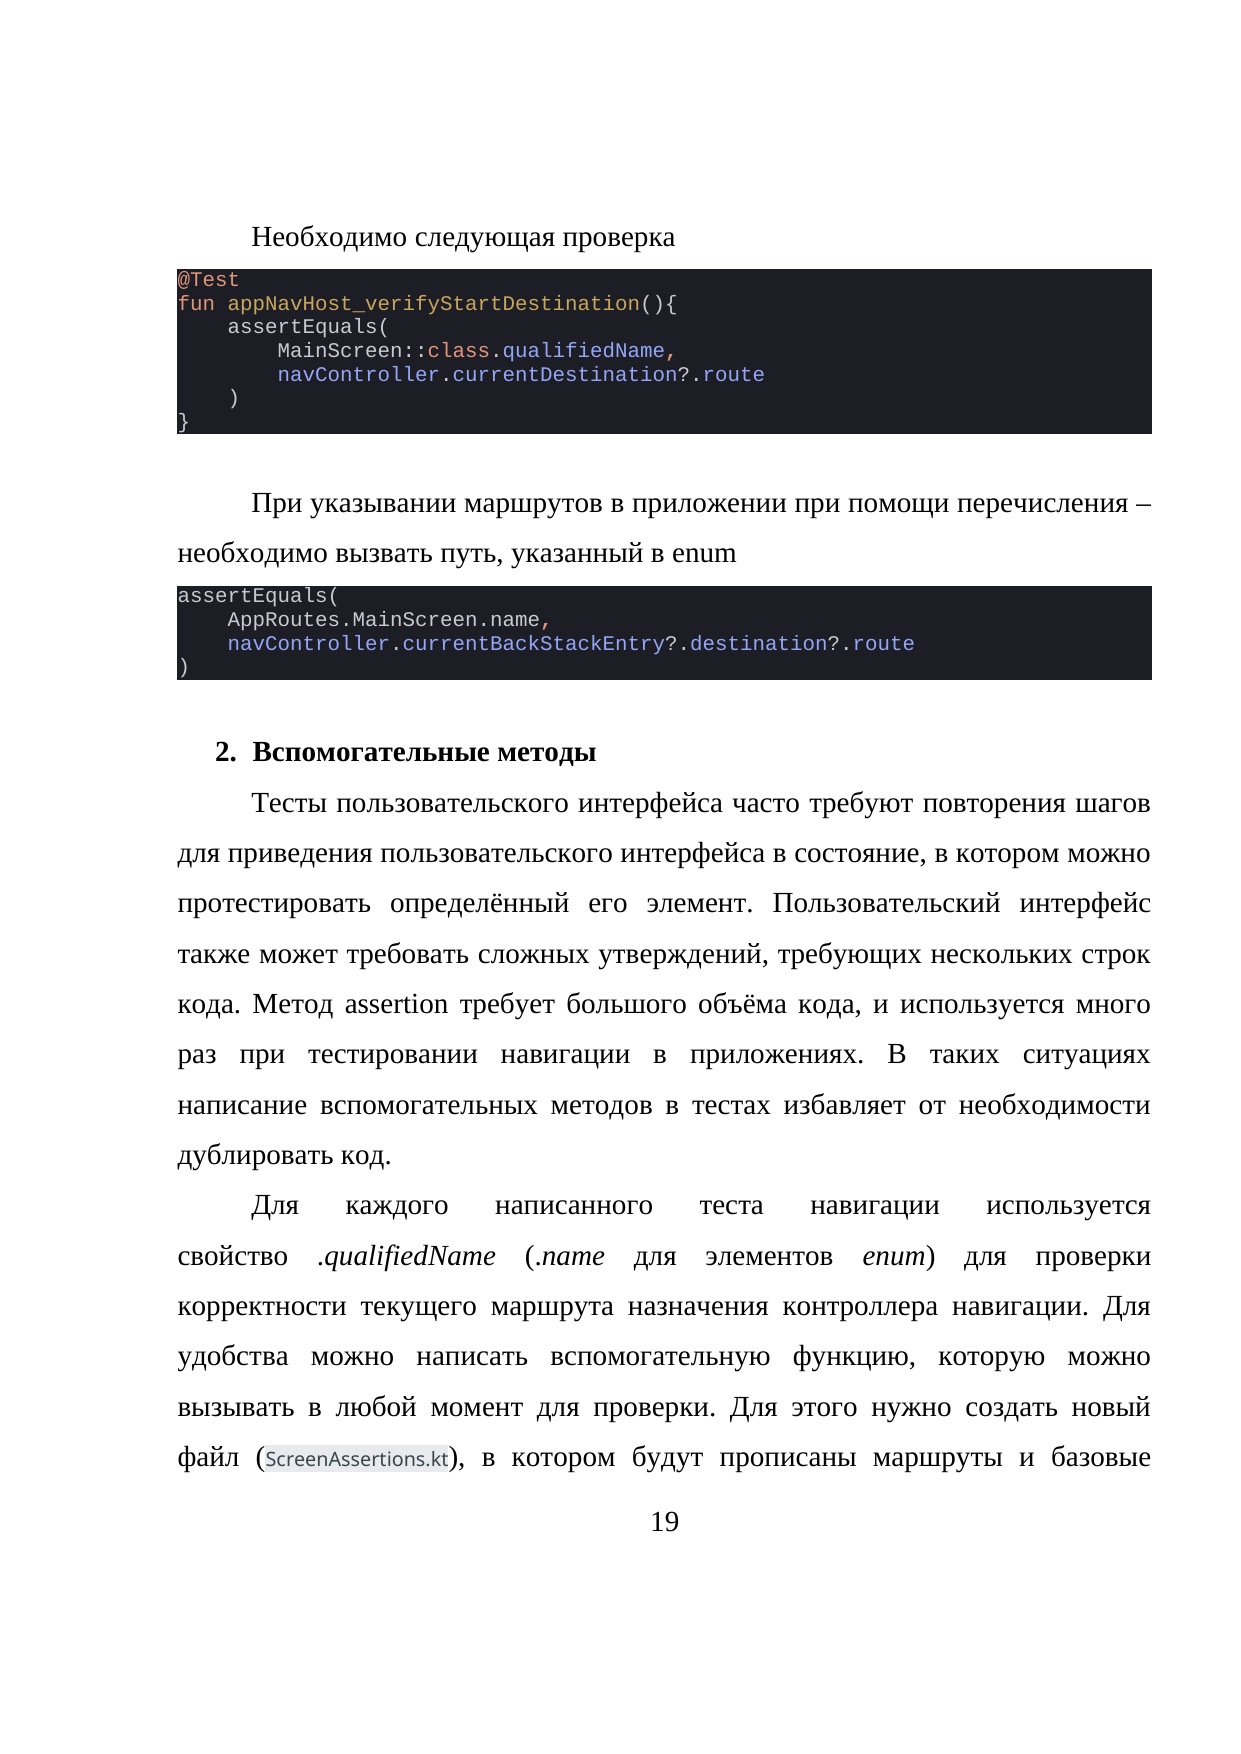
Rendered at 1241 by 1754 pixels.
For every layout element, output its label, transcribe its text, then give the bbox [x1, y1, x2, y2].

subtitle Вспомогательные методы [215, 734, 1152, 768]
text @Test fun appNavHost_verifyStartDestination(){ assertEquals( MainScreen::class.qualifiedName, navController.currentDestination?.route ) } [177, 269, 1152, 434]
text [177, 1187, 1152, 1472]
text Необходимо следующая проверка [177, 219, 1152, 252]
text assertEquals( AppRoutes.MainScreen.name, navController.currentBackStackEntry?.destination?.route ) [177, 586, 1152, 680]
text При указывании маршрутов в приложении при помощи перечисления – необходимо вызвать путь, указанный в enum [177, 485, 1152, 569]
text Тесты пользовательского интерфейса часто требуют повторения шагов для приведения пользовательского интерфейса в состояние, в котором можно протестировать определённый его элемент. Пользовательский интерфейс также может требовать сложных утверждений, требующих нескольких строк кода. Метод assertion требует большого объёма кода, и используется много раз при тестировании навигации в приложениях. В таких ситуациях написание вспомогательных методов в тестах избавляет от необходимости дублировать код. [177, 785, 1152, 1171]
